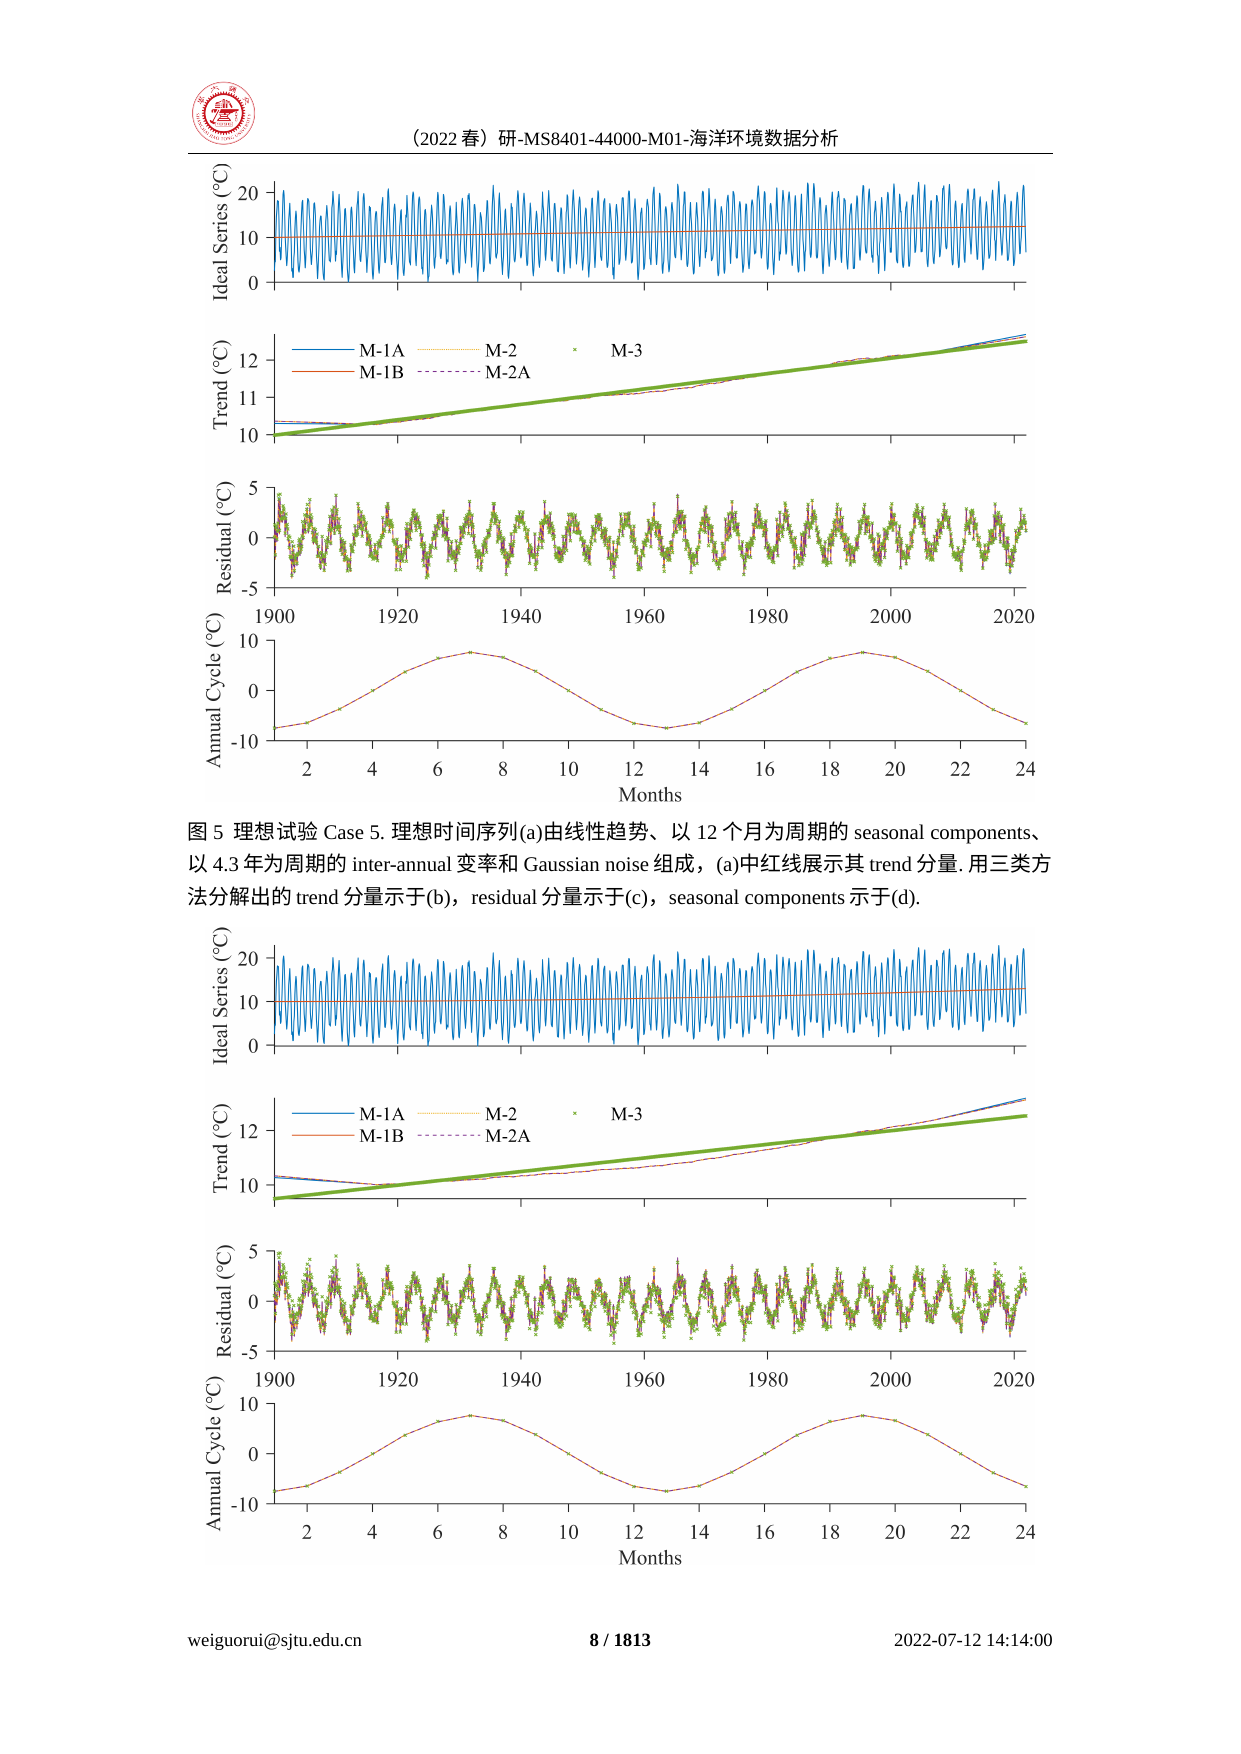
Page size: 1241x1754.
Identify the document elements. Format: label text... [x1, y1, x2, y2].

picture [188, 77, 259, 148]
picture [205, 164, 1035, 802]
text 图5 理想试验Case 5. 理想时间序列(a)由线性趋势、以12个月为周期的seasonal components、以4.3年为周期的inter-annual变率和Gaussian noise组成，(a)中红线展示其trend分量. 用三类方法分解出的trend分量示于(b)，residual分量示于(c)，seasonal components示于(d). [187, 814, 1053, 912]
picture [205, 927, 1035, 1565]
